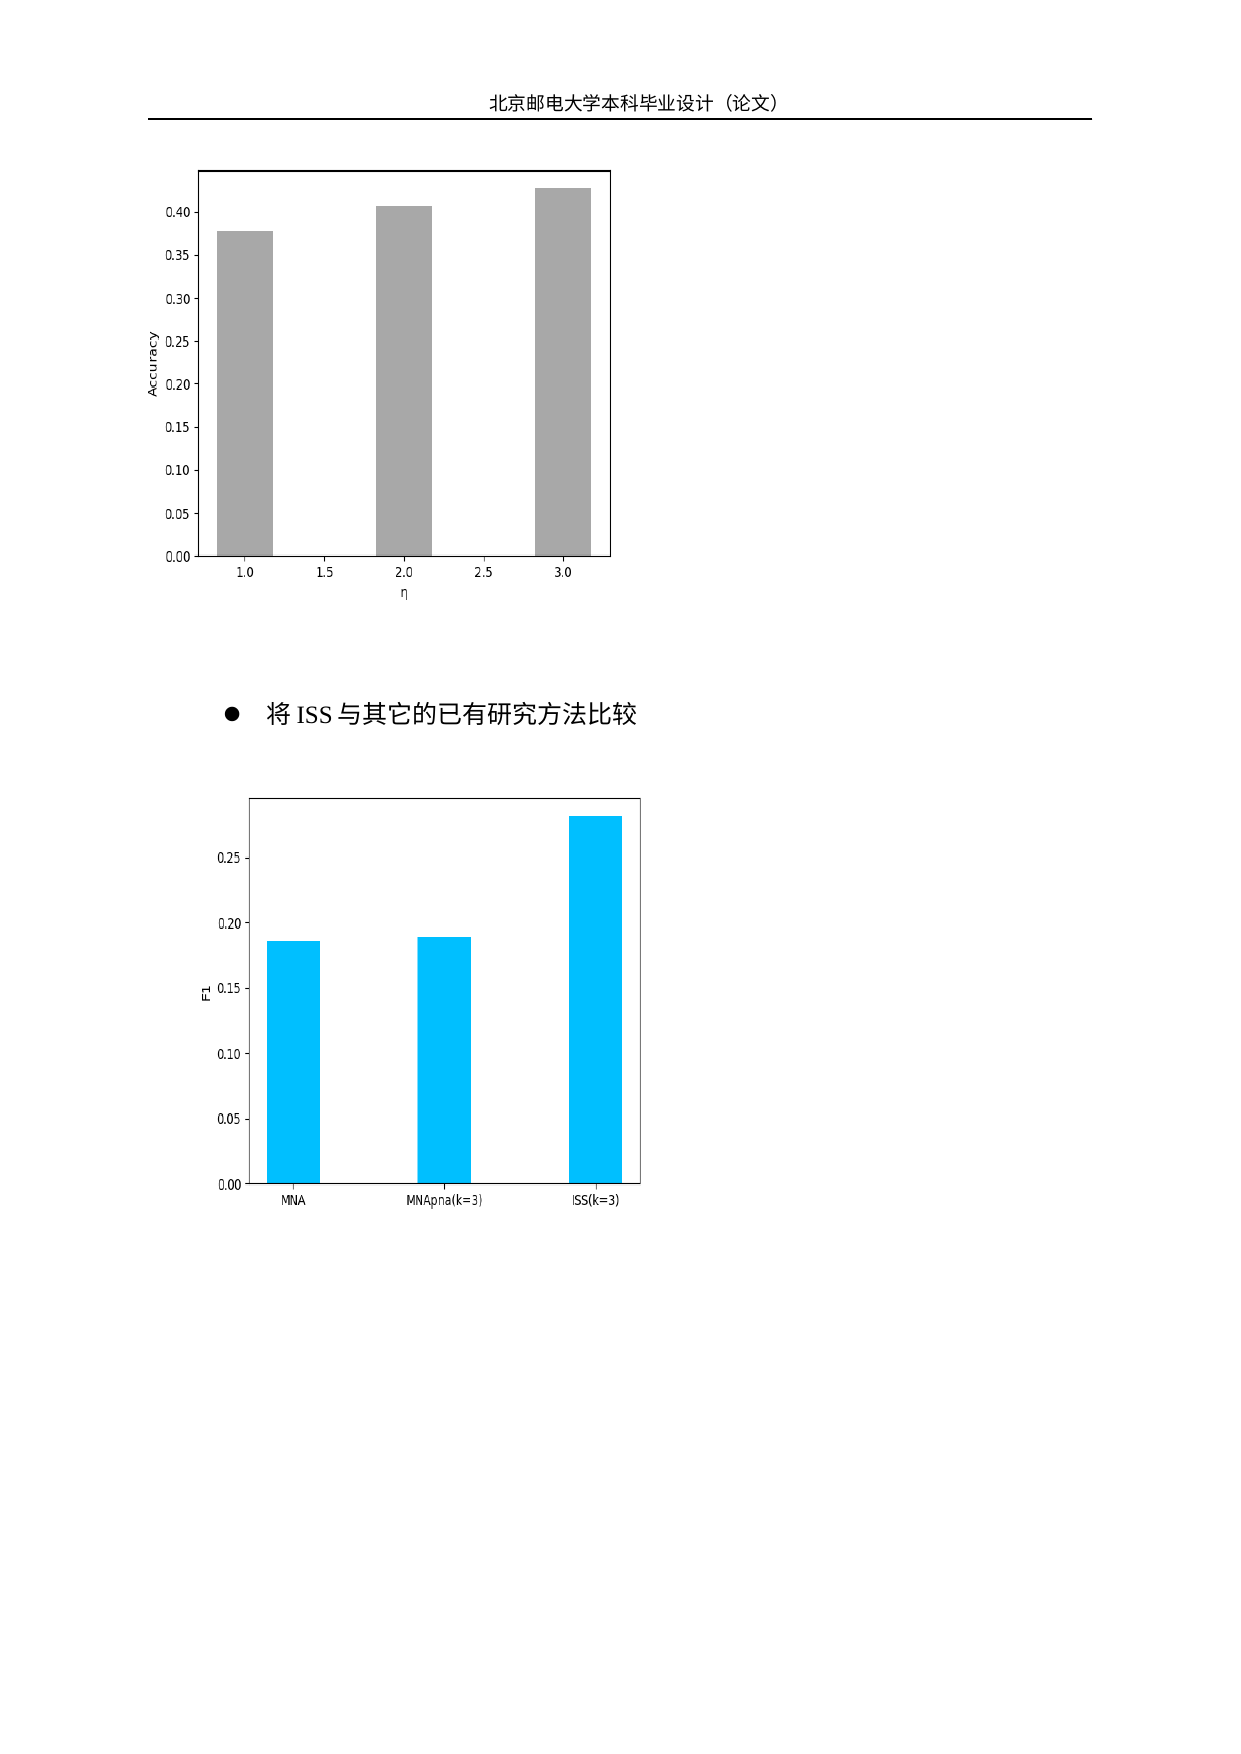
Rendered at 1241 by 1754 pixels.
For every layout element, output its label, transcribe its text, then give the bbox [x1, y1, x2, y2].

picture [197, 764, 667, 1209]
list 将ISS与其它的已有研究方法比较 [223, 680, 1092, 745]
picture [147, 148, 641, 604]
